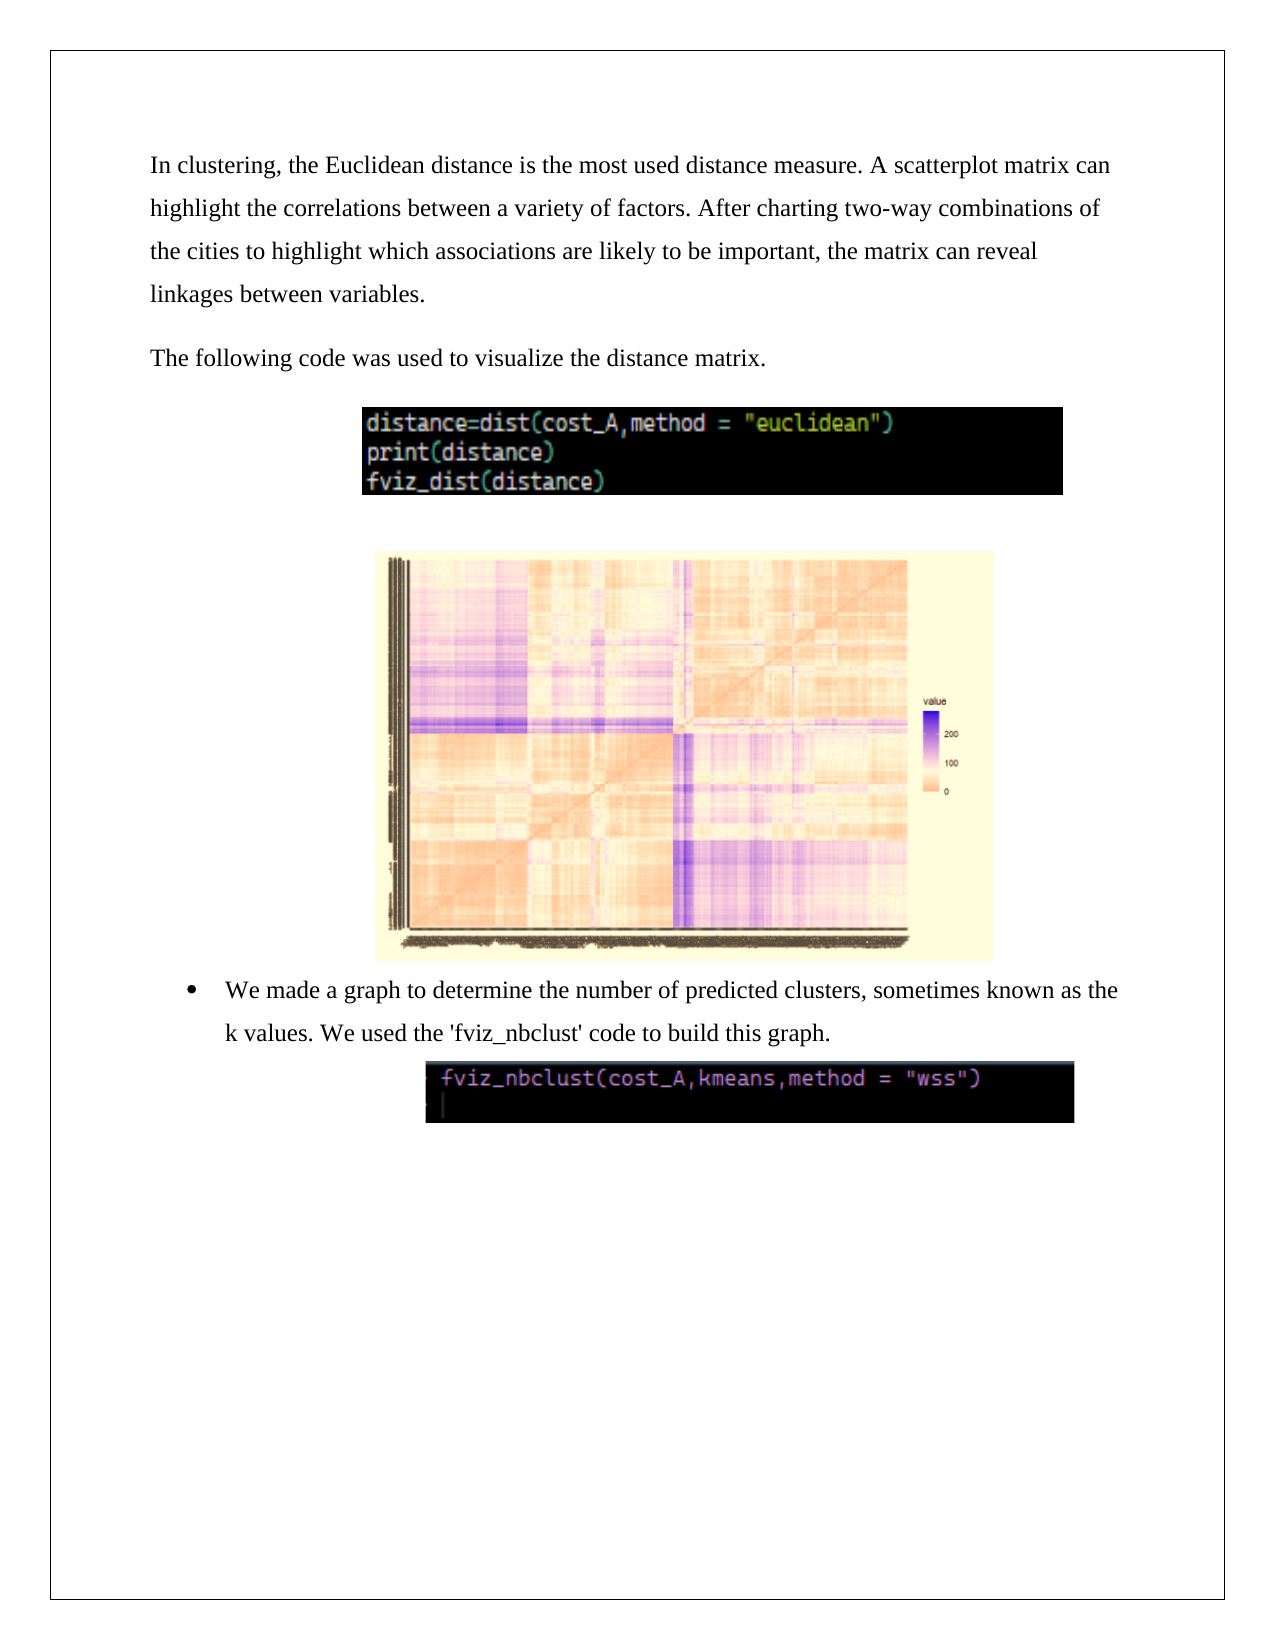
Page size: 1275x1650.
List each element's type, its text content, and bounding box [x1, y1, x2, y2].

text In clustering, the Euclidean distance is the most used distance measure. A scatterplot matrix can highlight the correlations between a variety of factors. After charting two-way combinations of the cities to highlight which associations are likely to be important, the matrix can reveal linkages between variables. [150, 150, 1125, 308]
picture [375, 551, 994, 961]
list We made a graph to determine the number of predicted clusters, sometimes known as the k values. We used the 'fviz_nbclust' code to build this graph. [187, 975, 1125, 1047]
picture [425, 1061, 1075, 1123]
picture [362, 407, 1063, 495]
text The following code was used to visualize the distance matrix. [150, 343, 1125, 372]
